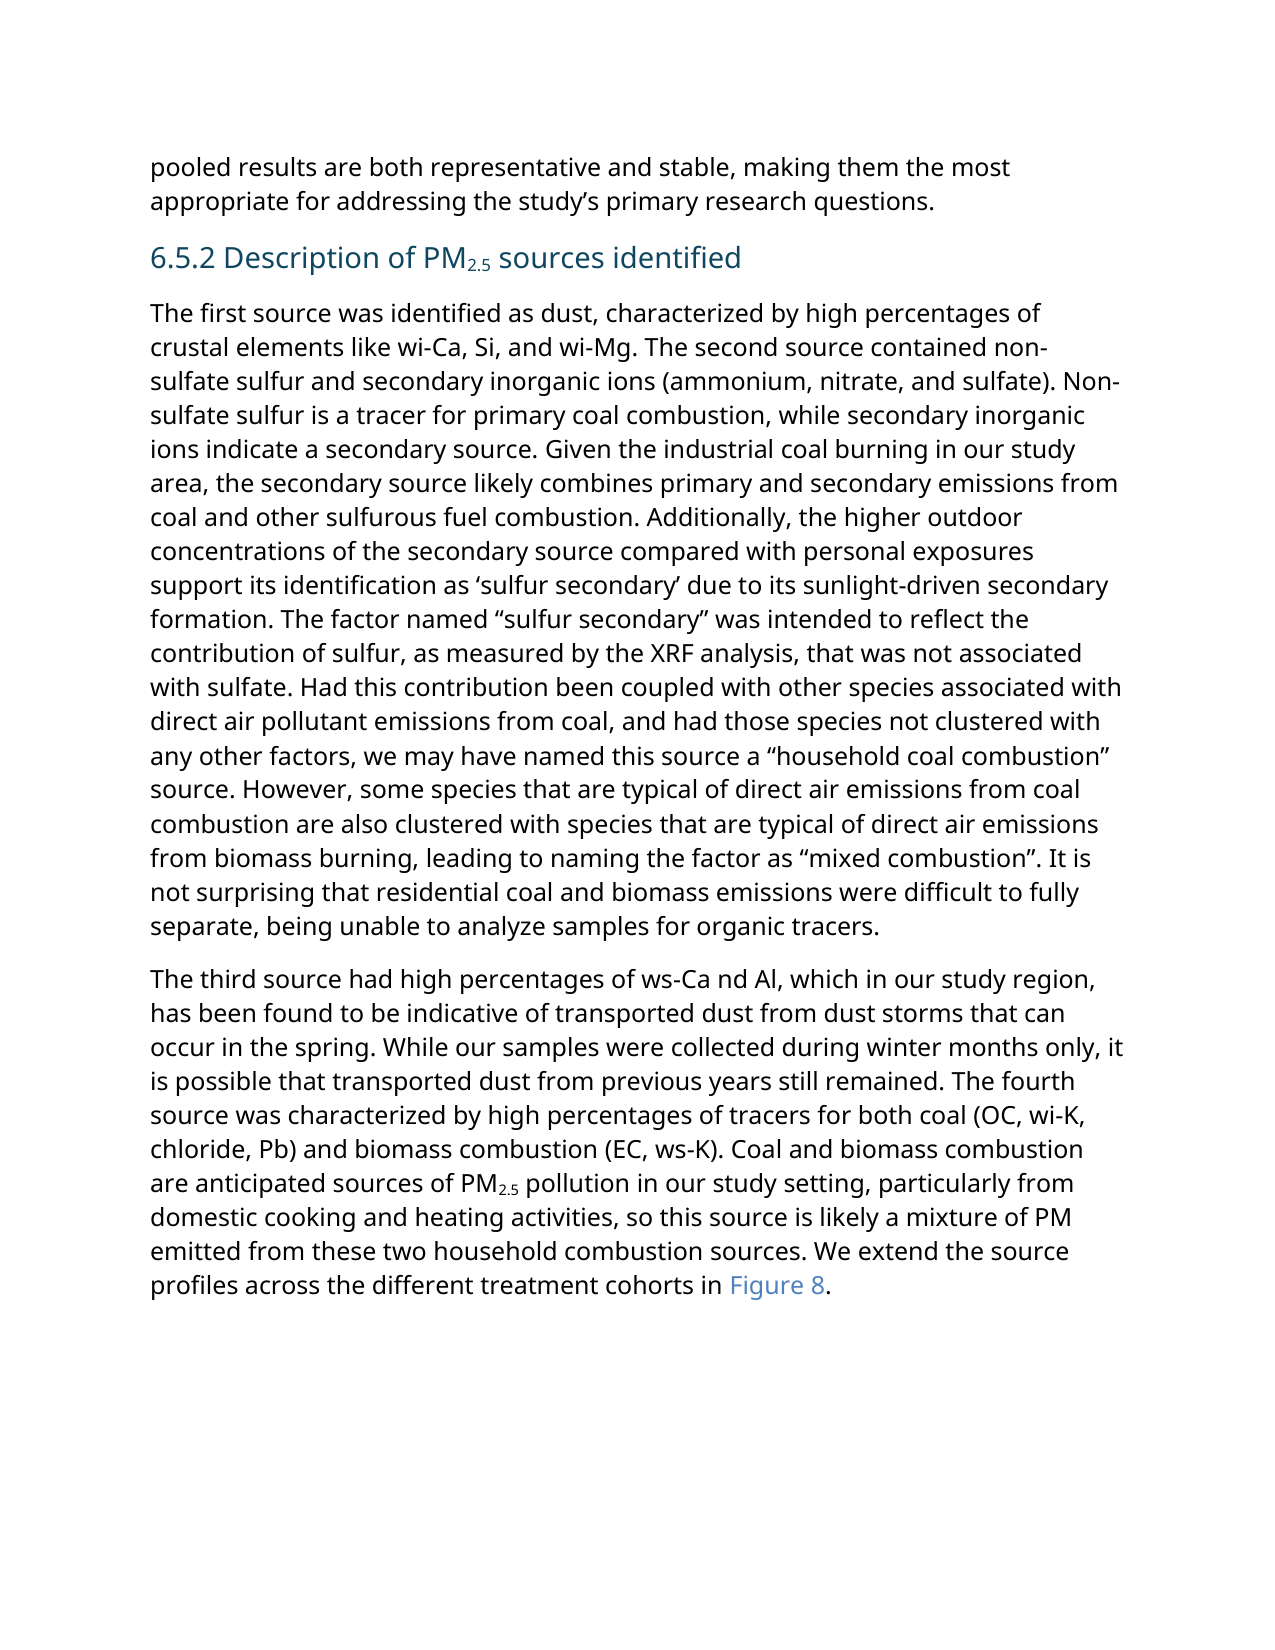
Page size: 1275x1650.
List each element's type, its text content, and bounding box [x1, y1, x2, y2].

text The first source was identified as dust, characterized by high percentages of crustal elements like wi-Ca, Si, and wi-Mg. The second source contained non-sulfate sulfur and secondary inorganic ions (ammonium, nitrate, and sulfate). Non-sulfate sulfur is a tracer for primary coal combustion, while secondary inorganic ions indicate a secondary source. Given the industrial coal burning in our study area, the secondary source likely combines primary and secondary emissions from coal and other sulfurous fuel combustion. Additionally, the higher outdoor concentrations of the secondary source compared with personal exposures support its identification as ‘sulfur secondary’ due to its sunlight-driven secondary formation. The factor named “sulfur secondary” was intended to reflect the contribution of sulfur, as measured by the XRF analysis, that was not associated with sulfate. Had this contribution been coupled with other species associated with direct air pollutant emissions from coal, and had those species not clustered with any other factors, we may have named this source a “household coal combustion” source. However, some species that are typical of direct air emissions from coal combustion are also clustered with species that are typical of direct air emissions from biomass burning, leading to naming the factor as “mixed combustion”. It is not surprising that residential coal and biomass emissions were difficult to fully separate, being unable to analyze samples for organic tracers. [150, 295, 1125, 942]
subtitle 6.5.2 Description of PM2.5 sources identified [150, 237, 1125, 277]
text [150, 150, 1125, 218]
text The third source had high percentages of ws-Ca nd Al, which in our study region, has been found to be indicative of transported dust from dust storms that can occur in the spring. While our samples were collected during winter months only, it is possible that transported dust from previous years still remained. The fourth source was characterized by high percentages of tracers for both coal (OC, wi-K, chloride, Pb) and biomass combustion (EC, ws-K). Coal and biomass combustion are anticipated sources of PM2.5 pollution in our study setting, particularly from domestic cooking and heating activities, so this source is likely a mixture of PM emitted from these two household combustion sources. We extend the source profiles across the different treatment cohorts in Figure 8. [150, 961, 1125, 1302]
